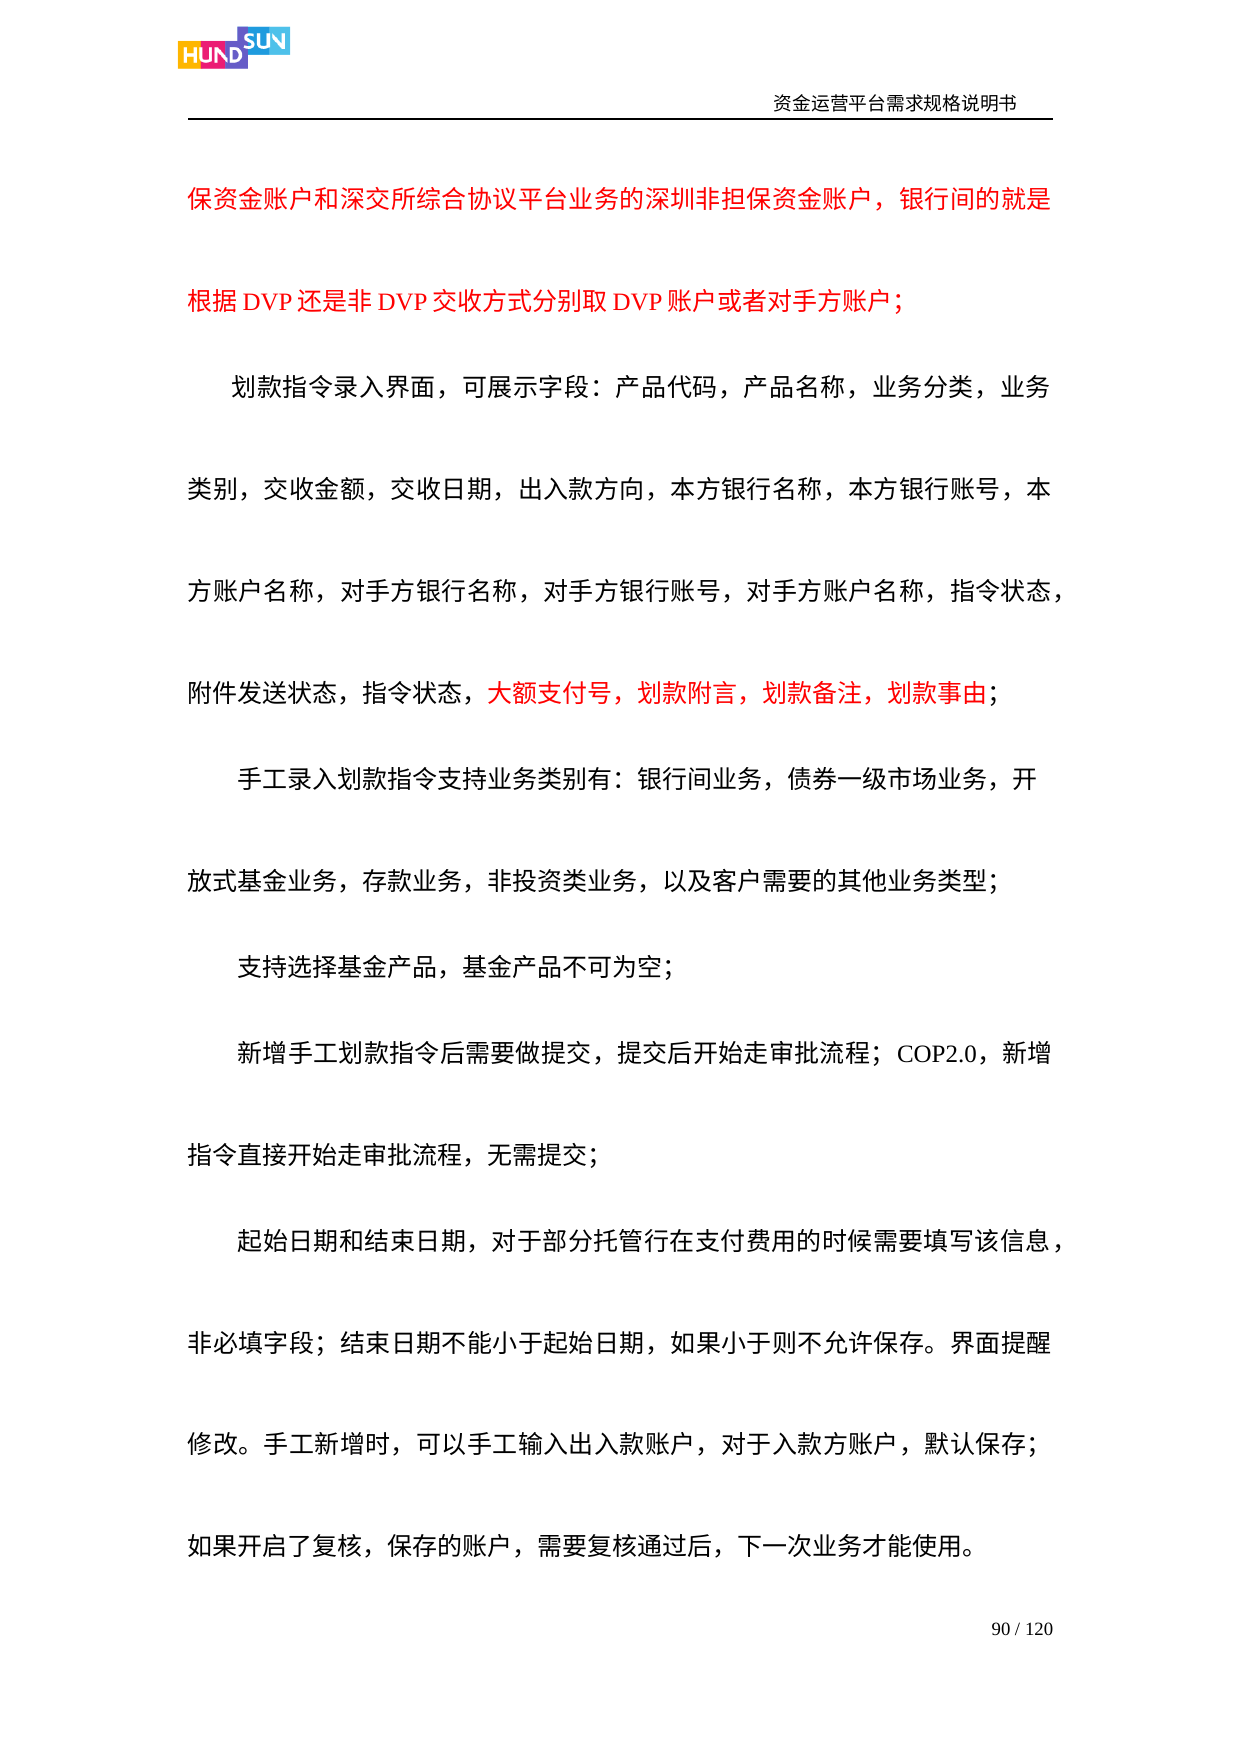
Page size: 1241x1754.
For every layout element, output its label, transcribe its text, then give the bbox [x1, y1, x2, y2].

text 支持选择基金产品，基金产品不可为空； [187, 931, 1053, 999]
text 划款指令录入界面，可展示字段：产品代码，产品名称，业务分类，业务类别，交收金额，交收日期，出入款方向，本方银行名称，本方银行账号，本方账户名称，对手方银行名称，对手方银行账号，对手方账户名称，指令状态，附件发送状态，指令状态，大额支付号，划款附言，划款备注，划款事由； [187, 352, 1053, 725]
picture [177, 26, 291, 69]
text 起始日期和结束日期，对于部分托管行在支付费用的时候需要填写该信息，非必填字段；结束日期不能小于起始日期，如果小于则不允许保存。界面提醒修改。手工新增时，可以手工输入出入款账户，对于入款方账户，默认保存；如果开启了复核，保存的账户，需要复核通过后，下一次业务才能使用。 [187, 1205, 1053, 1579]
text 新增手工划款指令后需要做提交，提交后开始走审批流程；COP2.0，新增指令直接开始走审批流程，无需提交； [187, 1017, 1053, 1187]
text 手工录入划款指令支持业务类别有：银行间业务，债券一级市场业务，开放式基金业务，存款业务，非投资类业务，以及客户需要的其他业务类型； [187, 743, 1053, 913]
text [187, 164, 1053, 334]
